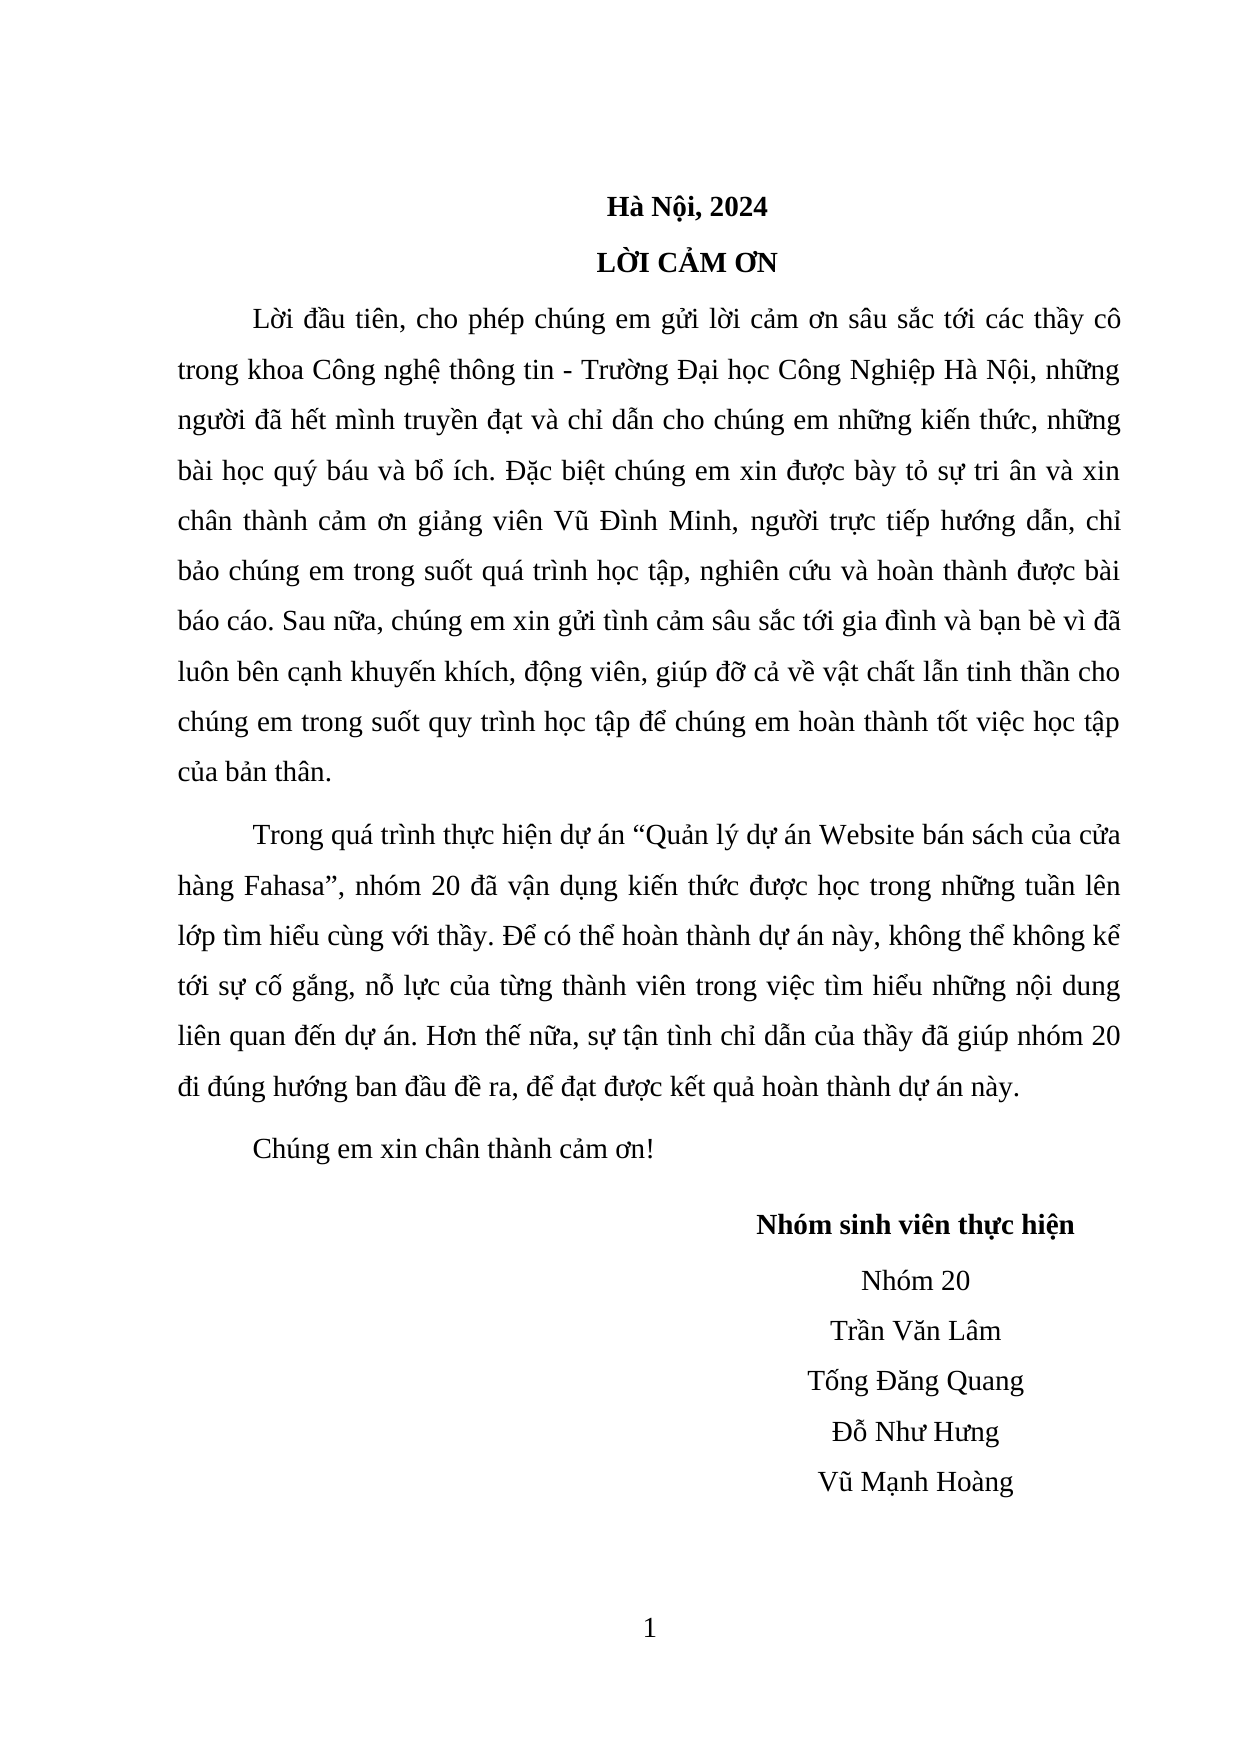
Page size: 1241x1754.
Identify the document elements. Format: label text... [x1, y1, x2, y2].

table_cell Nhóm 20 [738, 1263, 1093, 1313]
table_header Nhóm sinh viên thực hiện [738, 1195, 1093, 1263]
text Hà Nội, 2024 [177, 189, 1122, 223]
table_cell Đỗ Như Hưng Vũ Mạnh Hoàng [738, 1414, 1093, 1514]
text Lời đầu tiên, cho phép chúng em gửi lời cảm ơn sâu sắc tới các thầy cô trong khoa Công nghệ thông tin - Trường Đại học Công Nghiệp Hà Nội, những người đã hết mình truyền đạt và chỉ dẫn cho chúng em những kiến thức, những bài học quý báu và bổ ích. Đặc biệt chúng em xin được bày tỏ sự tri ân và xin chân thành cảm ơn giảng viên Vũ Đình Minh, người trực tiếp hướng dẫn, chỉ bảo chúng em trong suốt quá trình học tập, nghiên cứu và hoàn thành được bài báo cáo. Sau nữa, chúng em xin gửi tình cảm sâu sắc tới gia đình và bạn bè vì đã luôn bên cạnh khuyến khích, động viên, giúp đỡ cả về vật chất lẫn tinh thần cho chúng em trong suốt quy trình học tập để chúng em hoàn thành tốt việc học tập của bản thân. [177, 302, 1122, 788]
text Chúng em xin chân thành cảm ơn! [177, 1132, 1122, 1165]
text LỜI CẢM ƠN [177, 246, 1122, 279]
text Trong quá trình thực hiện dự án “Quản lý dự án Website bán sách của cửa hàng Fahasa”, nhóm 20 đã vận dụng kiến thức được học trong những tuần lên lớp tìm hiểu cùng với thầy. Để có thể hoàn thành dự án này, không thể không kể tới sự cố gắng, nỗ lực của từng thành viên trong việc tìm hiểu những nội dung liên quan đến dự án. Hơn thế nữa, sự tận tình chỉ dẫn của thầy đã giúp nhóm 20 đi đúng hướng ban đầu đề ra, để đạt được kết quả hoàn thành dự án này. [177, 817, 1122, 1102]
table_cell Tống Đăng Quang [738, 1364, 1093, 1414]
table_cell Trần Văn Lâm [738, 1313, 1093, 1363]
